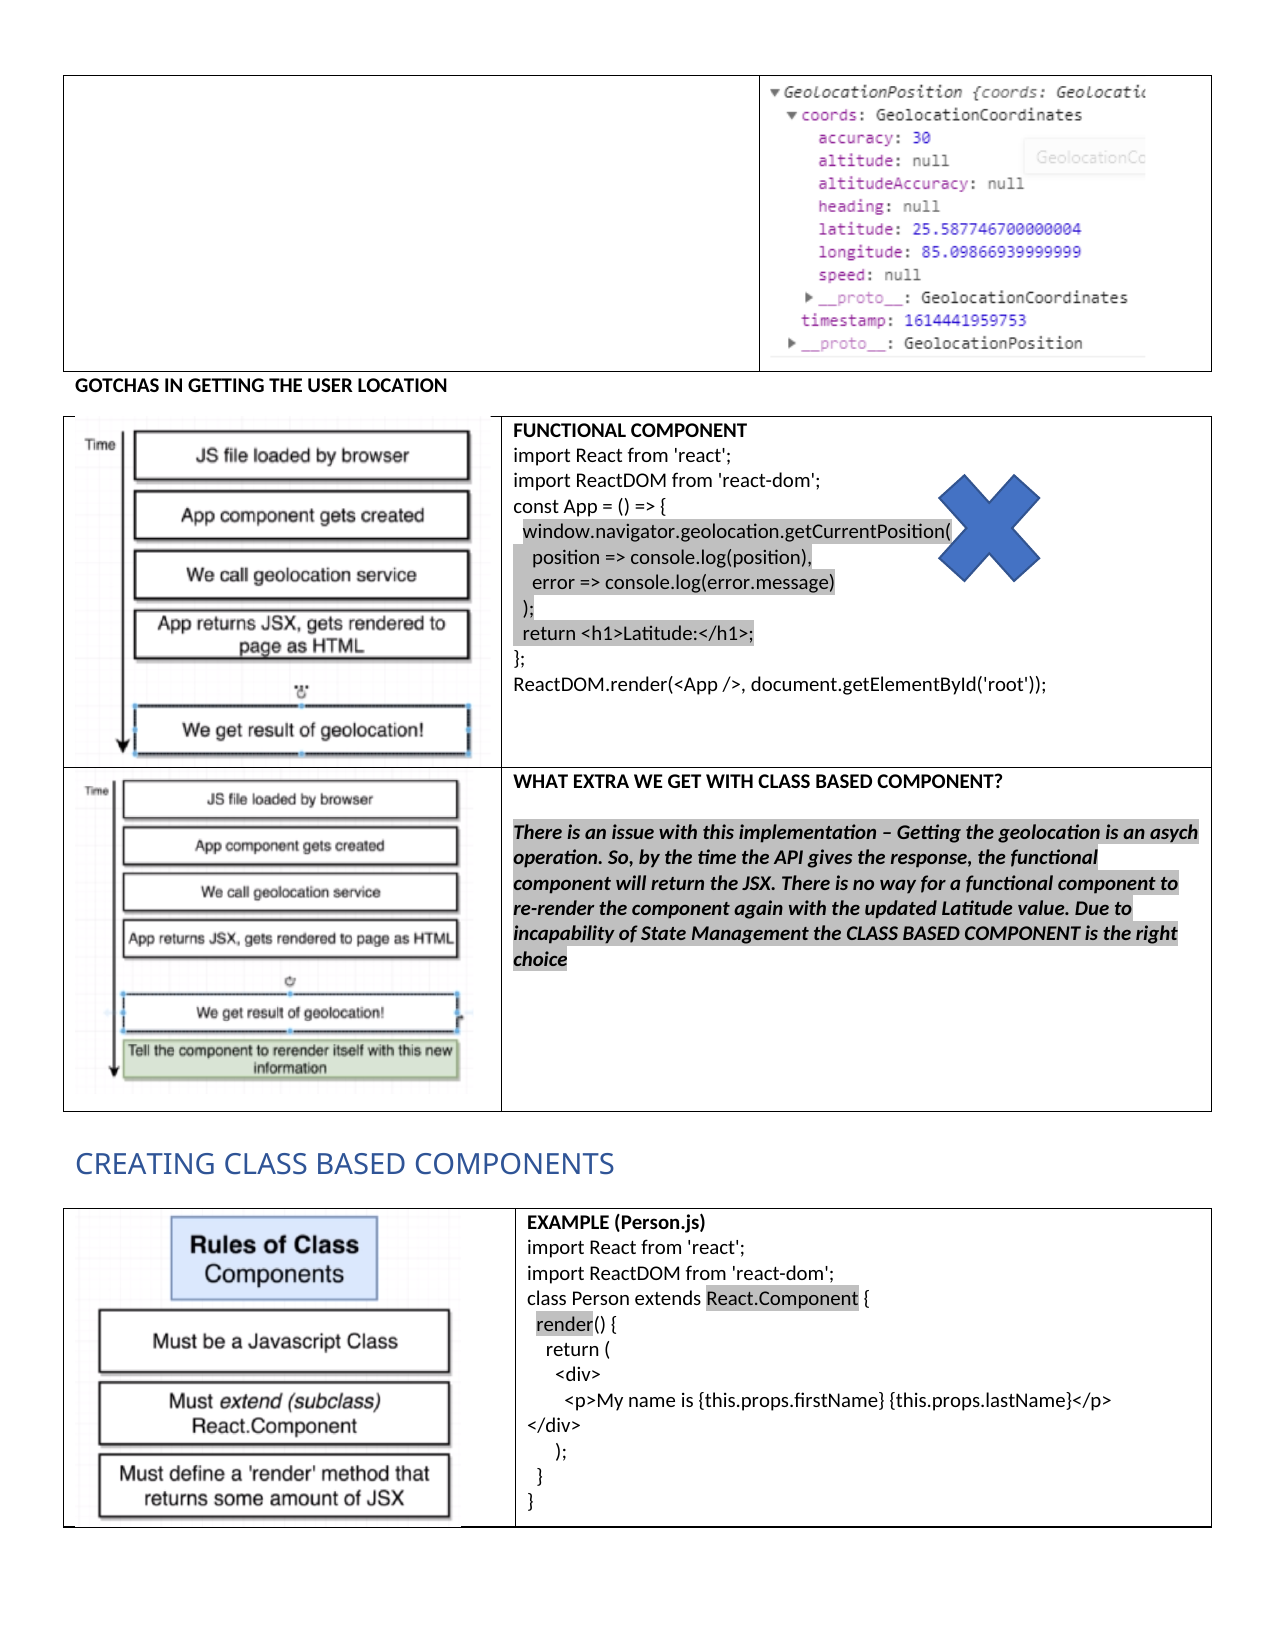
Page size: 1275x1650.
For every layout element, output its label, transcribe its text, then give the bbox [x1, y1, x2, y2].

picture [75, 1209, 461, 1527]
picture [75, 416, 491, 767]
table_cell WHAT EXTRA WE GET WITH CLASS BASED COMPONENT? There is an issue with this implementation – Getting the geolocation is an asych operation. So, by the time the API gives the response, the functional component will return the JSX. There is no way for a functional component to re-render the component again with the updated Latitude value. Due to incapability of State Management the CLASS BASED COMPONENT is the right choice [502, 768, 1211, 1111]
picture [75, 768, 474, 1094]
text GOTCHAS IN GETTING THE USER LOCATION [75, 372, 1200, 397]
table_header EXAMPLE (Person.js) import React from 'react'; import ReactDOM from 'react-dom'; class Person extends React.Component { render() { return ( <div> <p>My name is {this.props.firstName} {this.props.lastName}</p> </div> ); } } [516, 1209, 1211, 1526]
table_header [64, 417, 75, 767]
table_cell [64, 76, 759, 371]
table_cell [64, 768, 501, 1111]
picture [770, 76, 1146, 369]
subtitle CREATING CLASS BASED COMPONENTS [75, 1143, 1200, 1183]
table_header [491, 417, 501, 767]
table_header FUNCTIONAL COMPONENT import React from 'react'; import ReactDOM from 'react-dom'; const App = () => { window.navigator.geolocation.getCurrentPosition( position => console.log(position), error => console.log(error.message) ); return <h1>Latitude:</h1>; }; ReactDOM.render(<App />, document.getElementById('root')); [502, 417, 1211, 767]
table_header [64, 1209, 75, 1526]
table_header [461, 1209, 515, 1526]
